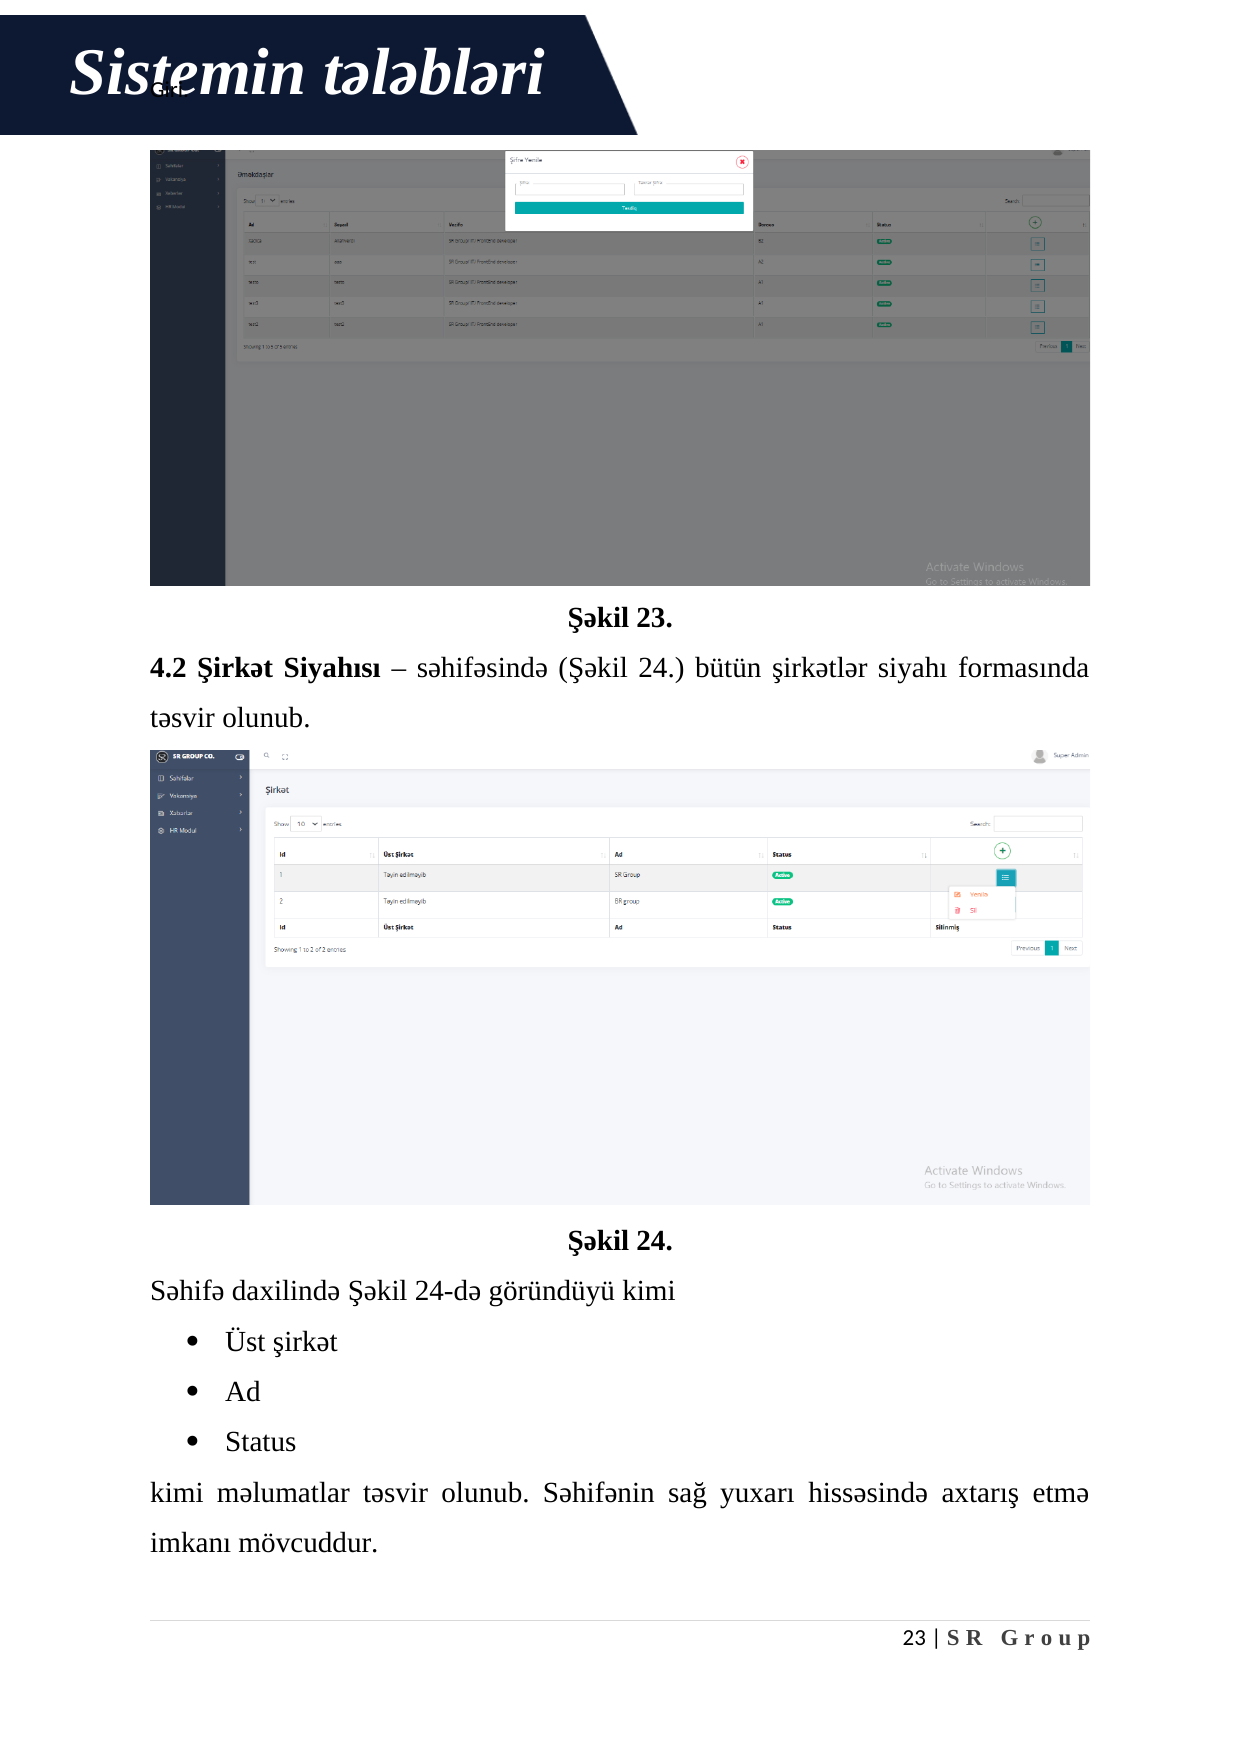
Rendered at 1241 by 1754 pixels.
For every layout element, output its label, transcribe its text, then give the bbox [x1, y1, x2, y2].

text 4.2 Şirkət Siyahısı – səhifəsində (Şəkil 24.) bütün şirkətlər siyahı formasında təsvir olunub. [150, 650, 1090, 734]
list Ad [187, 1374, 1090, 1408]
list Status [187, 1424, 1090, 1458]
text Səhifə daxilində Şəkil 24-də göründüyü kimi [150, 1273, 1090, 1307]
text kimi məlumatlar təsvir olunub. Səhifənin sağ yuxarı hissəsində axtarış etmə imkanı mövcuddur. [150, 1475, 1090, 1559]
picture [150, 750, 1091, 1205]
text Şəkil 23. [150, 600, 1090, 633]
text Şəkil 24. [150, 1223, 1090, 1257]
picture [150, 150, 1091, 586]
list Üst şirkət [187, 1324, 1090, 1357]
picture [0, 15, 1239, 135]
